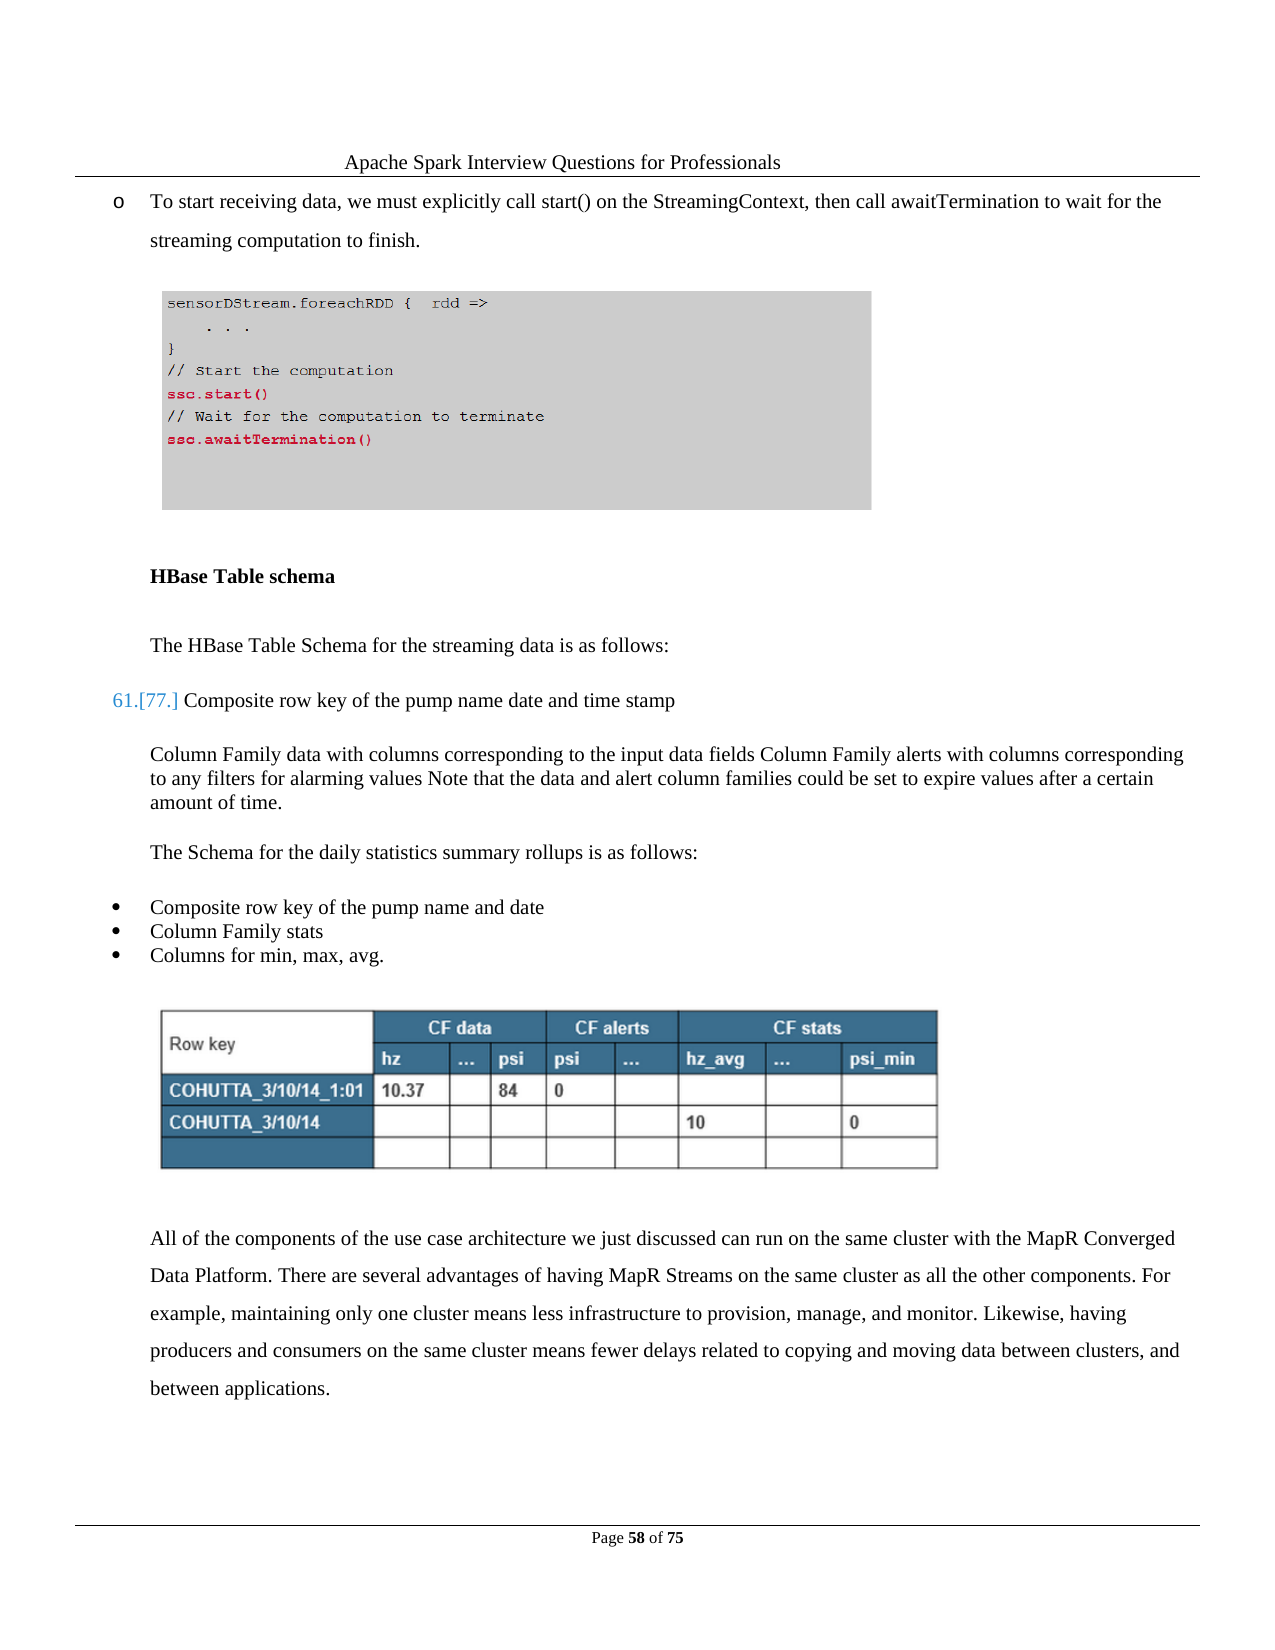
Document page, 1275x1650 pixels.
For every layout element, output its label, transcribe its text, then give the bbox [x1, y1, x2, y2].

text All of the components of the use case architecture we just discussed can run on the same cluster with the MapR Converged Data Platform. There are several advantages of having MapR Streams on the same cluster as all the other components. For example, maintaining only one cluster means less infrastructure to provision, manage, and monitor. Likewise, having producers and consumers on the same cluster means fewer delays related to copying and moving data between clusters, and between applications. [150, 1212, 1200, 1399]
text The HBase Table Schema for the streaming data is as follows: [150, 620, 1200, 657]
list Composite row key of the pump name and date [112, 895, 1200, 919]
list Composite row key of the pump name date and time stamp [112, 688, 1200, 712]
list Columns for min, max, avg. [112, 943, 1200, 967]
text Column Family data with columns corresponding to the input data fields Column Family alerts with columns corresponding to any filters for alarming values Note that the data and alert column families could be set to expire values after a certain amount of time. [150, 742, 1200, 814]
list To start receiving data, we must explicitly call start() on the StreamingContext, then call awaitTermination to wait for the streaming computation to finish. [112, 177, 1200, 252]
picture [150, 283, 878, 520]
list Column Family stats [112, 919, 1200, 943]
text HBase Table schema [150, 551, 1200, 588]
picture [150, 996, 954, 1181]
text The Schema for the daily statistics summary rollups is as follows: [150, 826, 1200, 864]
